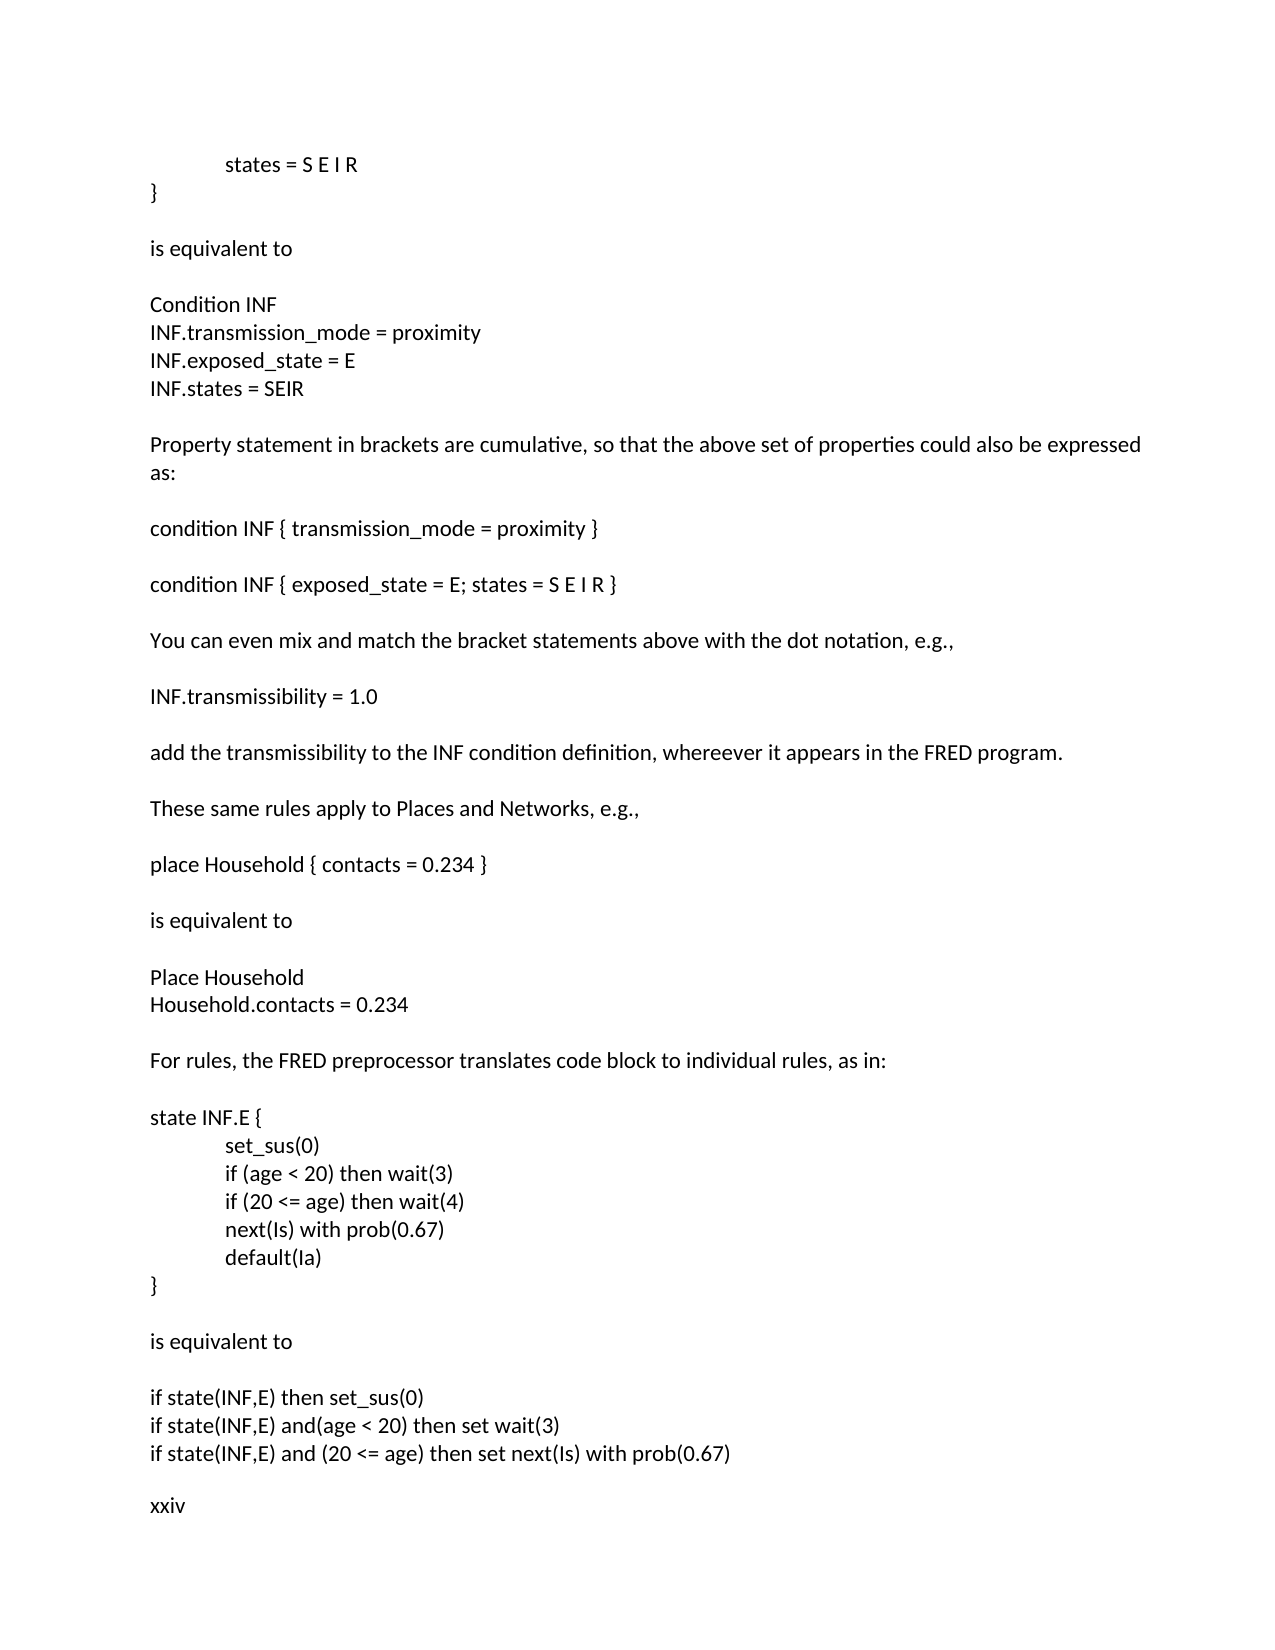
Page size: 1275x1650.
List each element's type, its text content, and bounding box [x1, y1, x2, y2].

text INF.transmissibility = 1.0 [150, 682, 1155, 710]
text if state(INF,E) and(age < 20) then set wait(3) [150, 1411, 1155, 1439]
text You can even mix and match the bracket statements above with the dot notation, e.g., [150, 626, 1155, 654]
text } [150, 1271, 1155, 1299]
text INF.states = SEIR [150, 374, 1155, 402]
text states = S E I R [150, 150, 1155, 178]
text condition INF { transmission_mode = proximity } [150, 514, 1155, 542]
text next(Is) with prob(0.67) [150, 1215, 1155, 1243]
text Property statement in brackets are cumulative, so that the above set of properties could also be expressed as: [150, 430, 1155, 486]
text Condition INF [150, 290, 1155, 318]
text if (age < 20) then wait(3) [150, 1159, 1155, 1187]
text is equivalent to [150, 1327, 1155, 1355]
text set_sus(0) [150, 1131, 1155, 1159]
text INF.exposed_state = E [150, 346, 1155, 374]
text add the transmissibility to the INF condition definition, whereever it appears in the FRED program. [150, 738, 1155, 766]
text is equivalent to [150, 234, 1155, 262]
text default(Ia) [150, 1243, 1155, 1271]
text if state(INF,E) and (20 <= age) then set next(Is) with prob(0.67) [150, 1439, 1155, 1467]
text if (20 <= age) then wait(4) [150, 1187, 1155, 1215]
text } [150, 178, 1155, 206]
text For rules, the FRED preprocessor translates code block to individual rules, as in: [150, 1047, 1155, 1075]
text INF.transmission_mode = proximity [150, 318, 1155, 346]
text These same rules apply to Places and Networks, e.g., [150, 794, 1155, 822]
text is equivalent to [150, 907, 1155, 934]
text state INF.E { [150, 1103, 1155, 1131]
text Household.contacts = 0.234 [150, 991, 1155, 1019]
text if state(INF,E) then set_sus(0) [150, 1383, 1155, 1411]
text condition INF { exposed_state = E; states = S E I R } [150, 570, 1155, 598]
text Place Household [150, 963, 1155, 991]
text place Household { contacts = 0.234 } [150, 851, 1155, 878]
